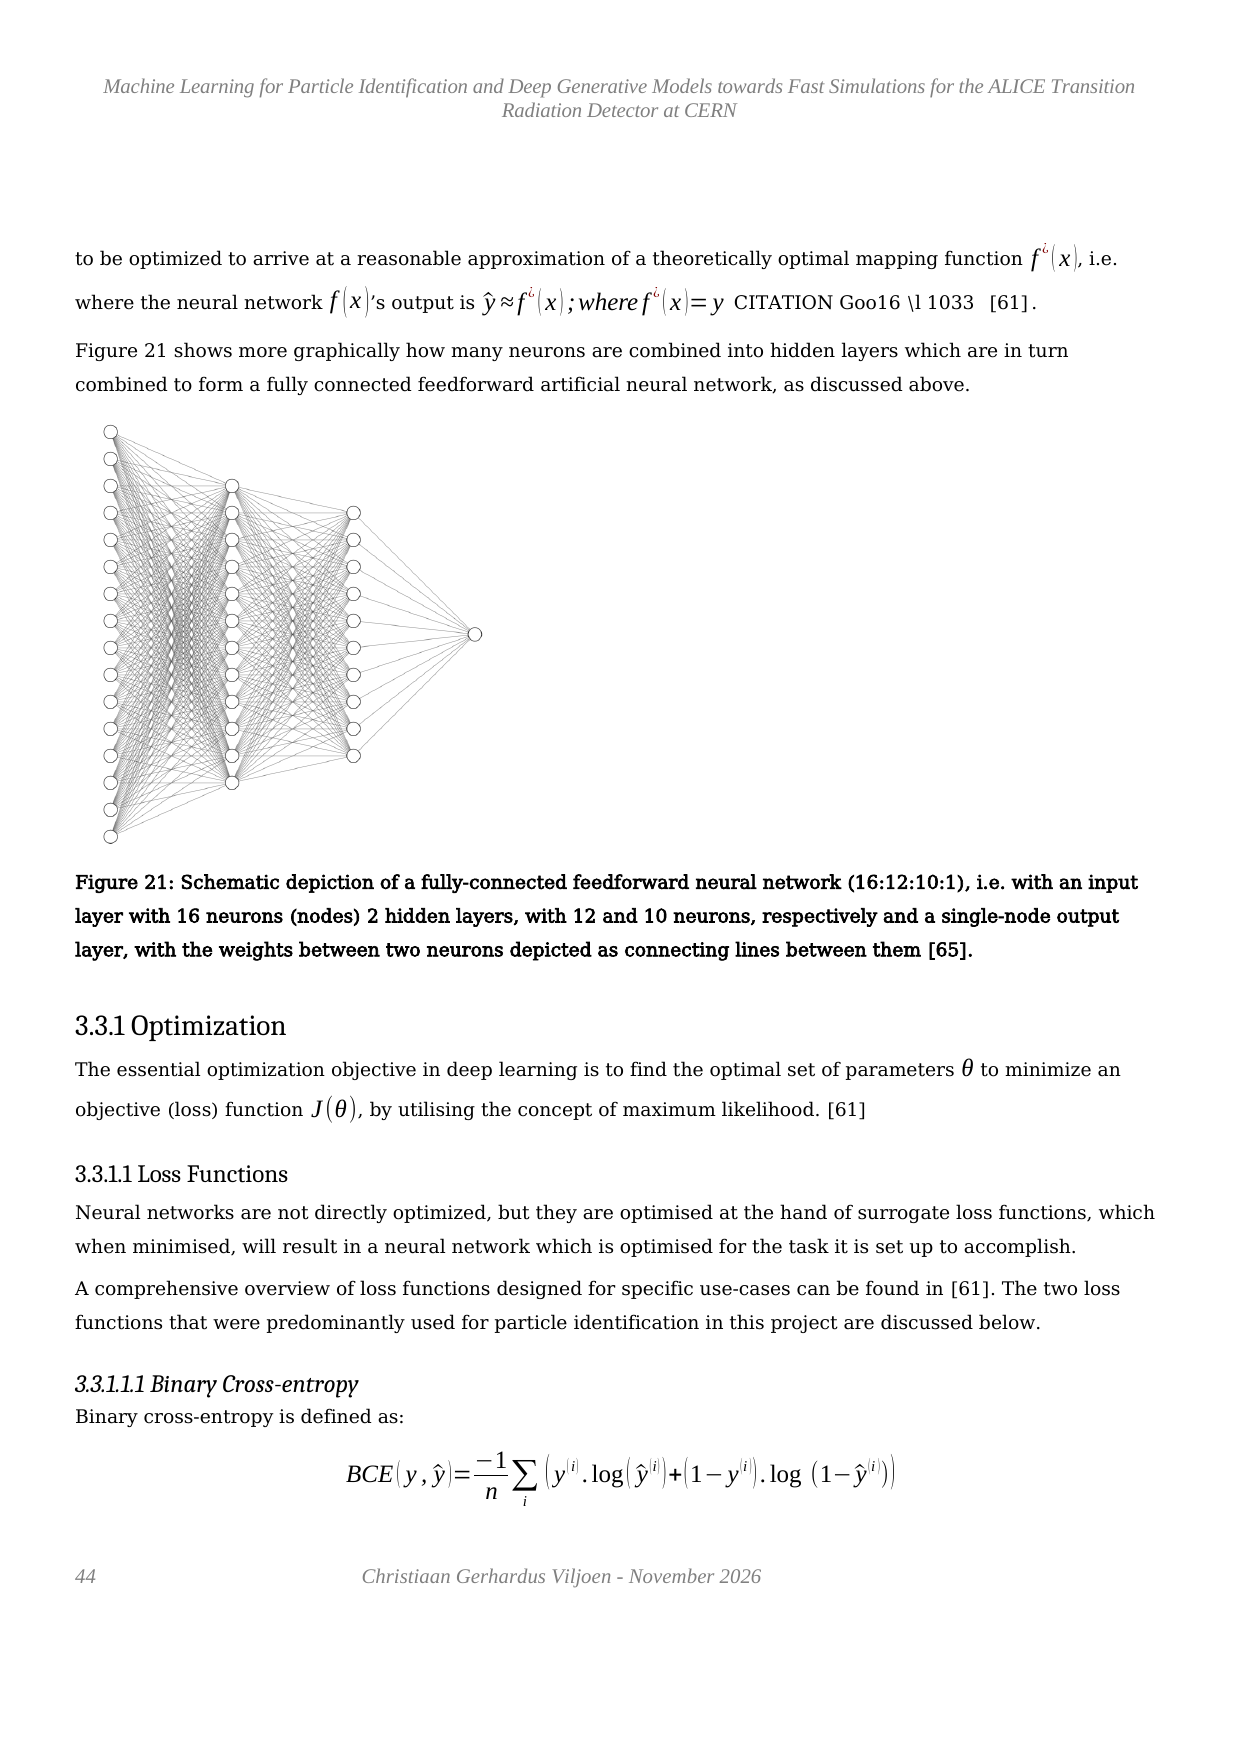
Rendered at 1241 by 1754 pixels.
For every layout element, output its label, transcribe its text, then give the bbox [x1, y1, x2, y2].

subtitle Loss Functions [75, 1160, 1165, 1189]
text Binary cross-entropy is defined as: [75, 1404, 1165, 1427]
subtitle Binary Cross-entropy [75, 1369, 1165, 1398]
subtitle Optimization [75, 1009, 1165, 1042]
text Figure 21 shows more graphically how many neurons are combined into hidden layers which are in turn combined to form a fully connected feedforward artificial neural network, as discussed above. [75, 339, 1165, 396]
text The essential optimization objective in deep learning is to find the optimal set of parameters to minimize an objective (loss) function , by utilising the concept of maximum likelihood. [75, 1055, 1165, 1124]
text Figure 21: Schematic depiction of a fully-connected feedforward neural network (16:12:10:1), i.e. with an input layer with 16 neurons (nodes) 2 hidden layers, with 12 and 10 neurons, respectively and a single-node output layer, with the weights between two neurons depicted as connecting lines between them . [75, 870, 1165, 960]
text Neural networks are not directly optimized, but they are optimised at the hand of surrogate loss functions, which when minimised, will result in a neural network which is optimised for the task it is set up to accomplish. [75, 1201, 1165, 1257]
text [75, 243, 1165, 320]
picture [75, 415, 543, 851]
text A comprehensive overview of loss functions designed for specific use-cases can be found in . The two loss functions that were predominantly used for particle identification in this project are discussed below. [75, 1277, 1165, 1333]
